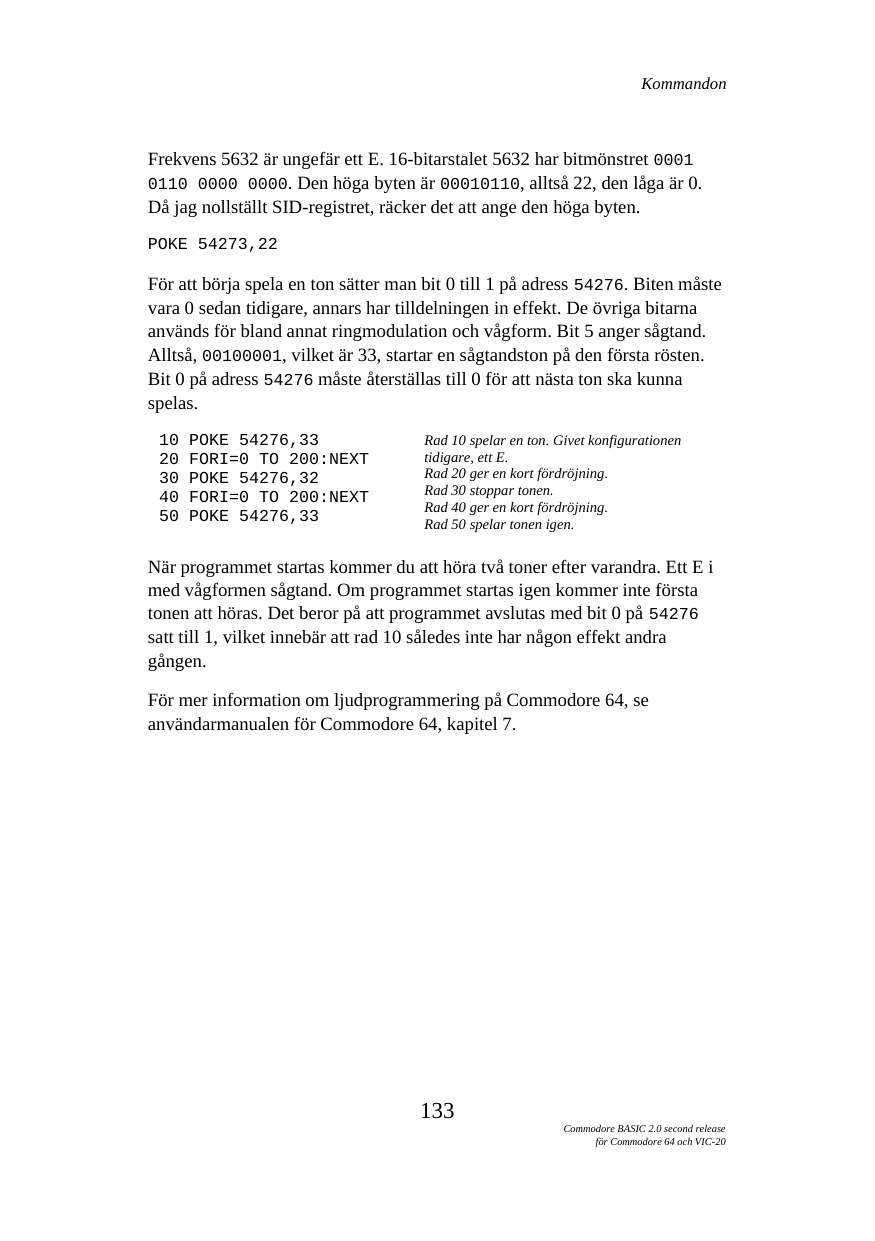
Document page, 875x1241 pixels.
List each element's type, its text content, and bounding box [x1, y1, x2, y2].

text Frekvens 5632 är ungefär ett E. 16-bitarstalet 5632 har bitmönstret 0001 0110 0000 0000. Den höga byten är 00010110, alltså 22, den låga är 0. Då jag nollställt SID-registret, räcker det att ange den höga byten. [148, 148, 726, 218]
table_header 10 POKE 54276,33 20 FORI=0 TO 200:NEXT 30 POKE 54276,32 40 FORI=0 TO 200:NEXT 50 POKE 54276,33 [148, 432, 413, 532]
text POKE 54273,22 [148, 236, 726, 255]
text För mer information om ljudprogrammering på Commodore 64, se användarmanualen för Commodore 64, kapitel 7. [148, 689, 726, 734]
table_header Rad 10 spelar en ton. Givet konfigurationen tidigare, ett E. Rad 20 ger en kort fördröjning. Rad 30 stoppar tonen. Rad 40 ger en kort fördröjning. Rad 50 spelar tonen igen. [413, 432, 725, 532]
text För att börja spela en ton sätter man bit 0 till 1 på adress 54276. Biten måste vara 0 sedan tidigare, annars har tilldelningen in effekt. De övriga bitarna används för bland annat ringmodulation och vågform. Bit 5 anger sågtand. Alltså, 00100001, vilket är 33, startar en sågtandston på den första rösten. Bit 0 på adress 54276 måste återställas till 0 för att nästa ton ska kunna spelas. [148, 273, 726, 413]
text När programmet startas kommer du att höra två toner efter varandra. Ett E i med vågformen sågtand. Om programmet startas igen kommer inte första tonen att höras. Det beror på att programmet avslutas med bit 0 på 54276 satt till 1, vilket innebär att rad 10 således inte har någon effekt andra gången. [148, 532, 726, 671]
